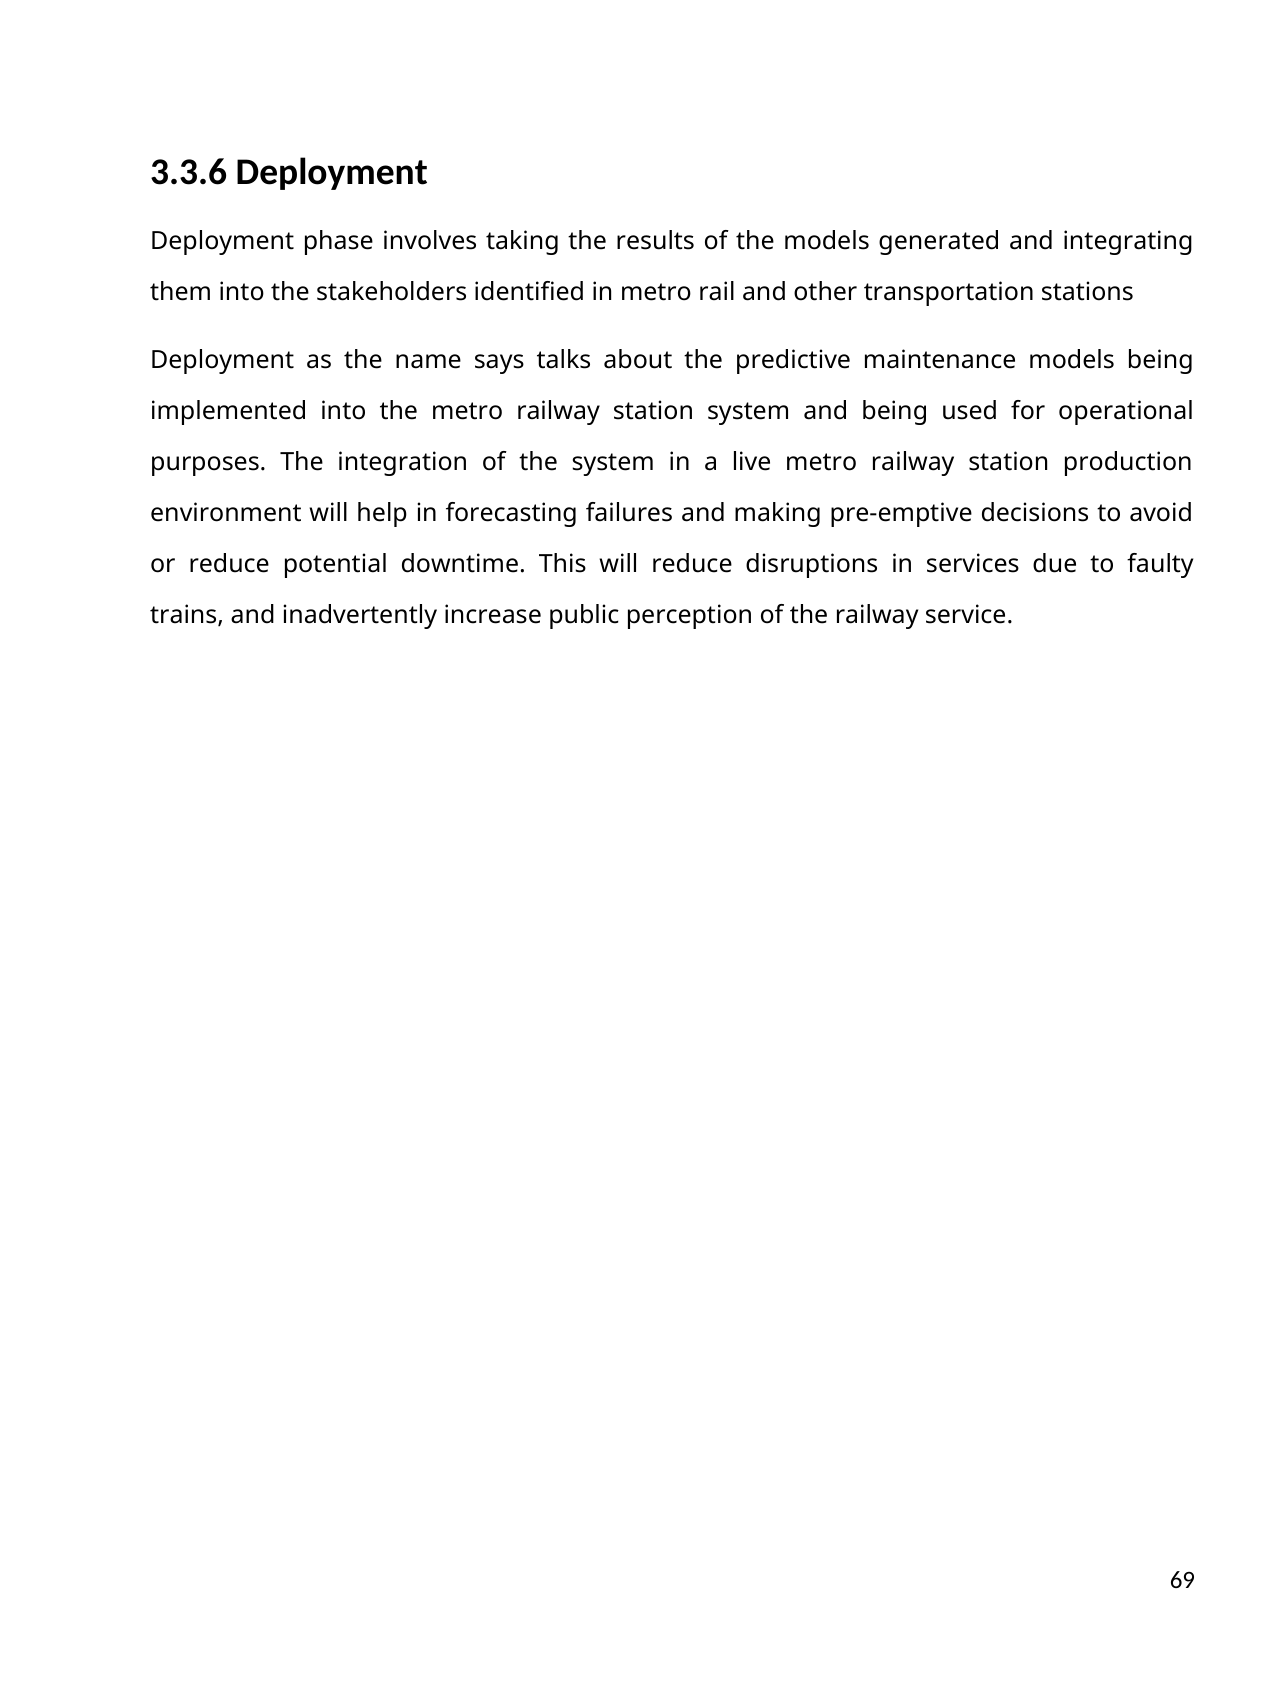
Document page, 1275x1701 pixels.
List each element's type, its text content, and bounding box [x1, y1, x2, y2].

text Deployment phase involves taking the results of the models generated and integrating them into the stakeholders identified in metro rail and other transportation stations [150, 223, 1195, 308]
subtitle 3.3.6 Deployment [150, 148, 1195, 194]
text Deployment as the name says talks about the predictive maintenance models being implemented into the metro railway station system and being used for operational purposes. The integration of the system in a live metro railway station production environment will help in forecasting failures and making pre-emptive decisions to avoid or reduce potential downtime. This will reduce disruptions in services due to faulty trains, and inadvertently increase public perception of the railway service. [150, 342, 1195, 631]
